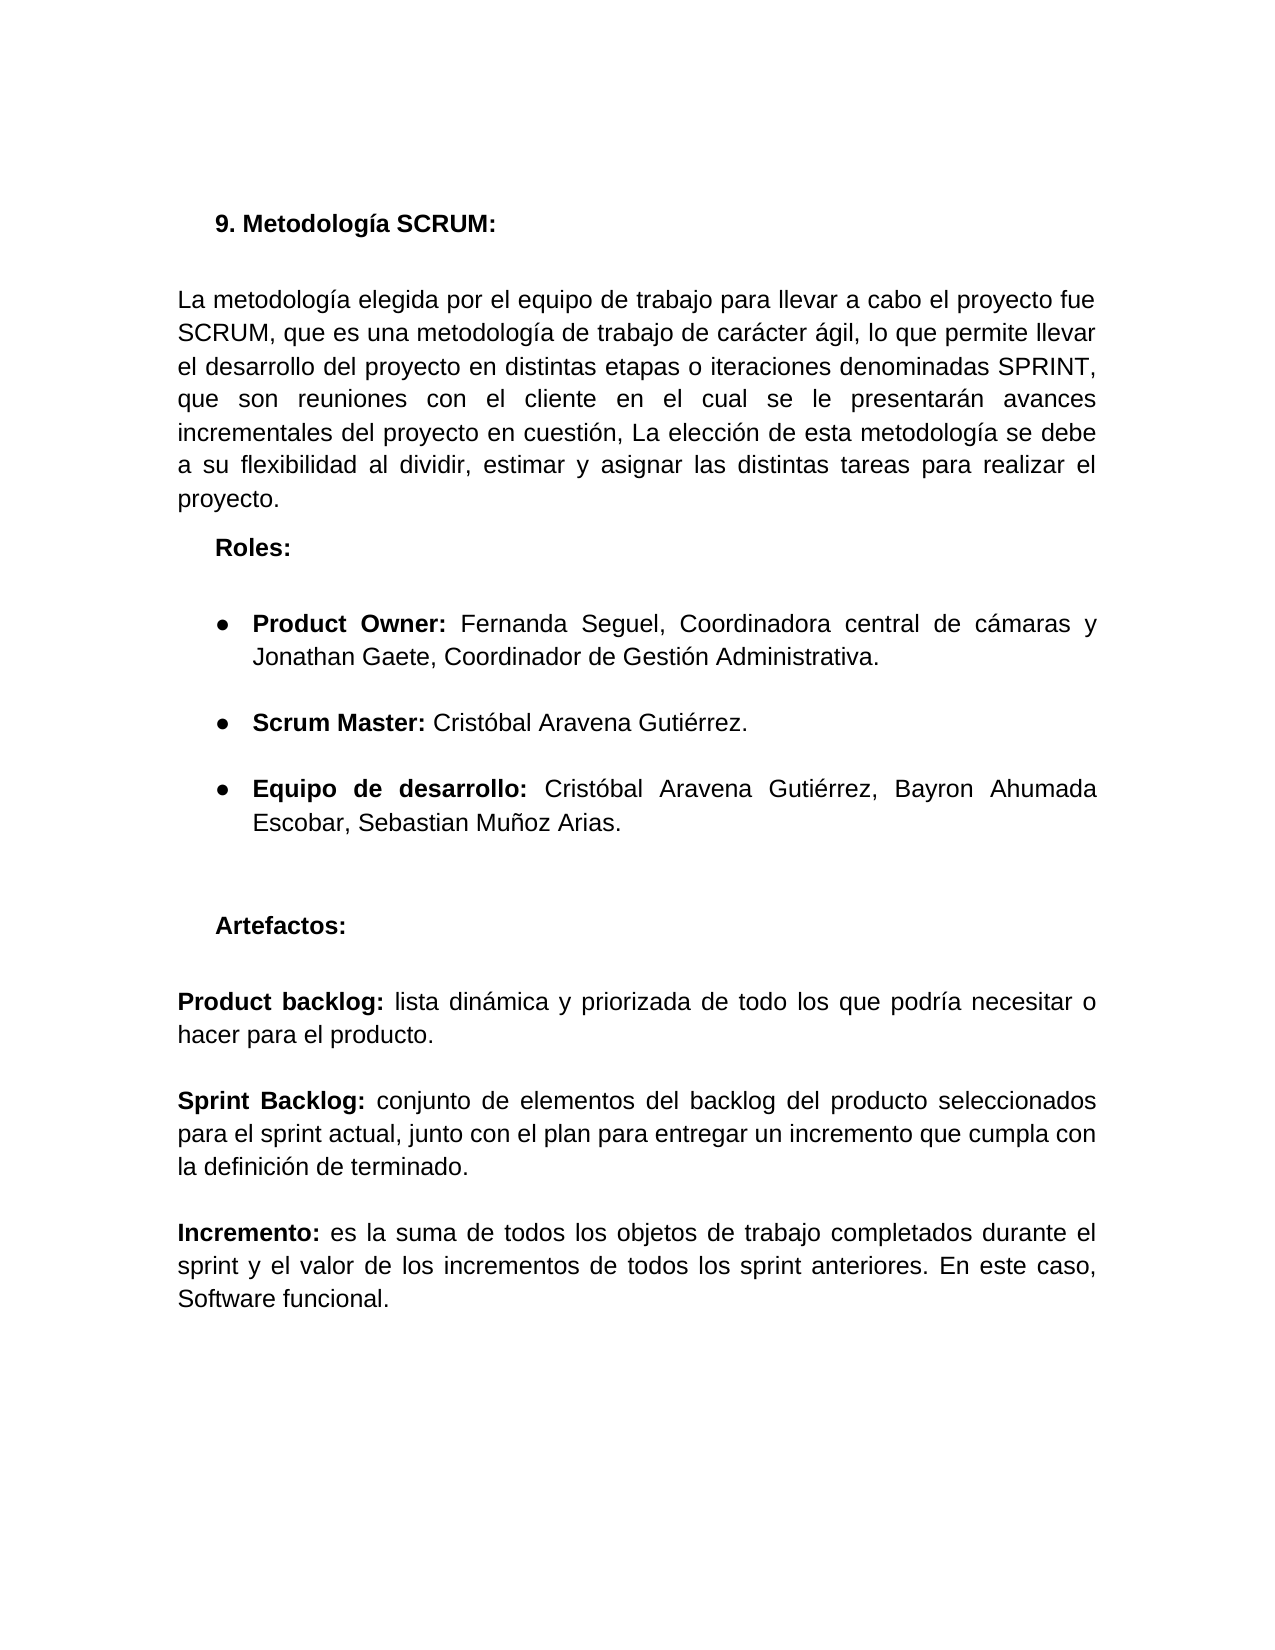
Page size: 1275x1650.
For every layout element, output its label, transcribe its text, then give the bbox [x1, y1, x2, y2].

subtitle 9. Metodología SCRUM: [215, 209, 1098, 238]
list Scrum Master: Cristóbal Aravena Gutiérrez. [215, 708, 1098, 737]
list Equipo de desarrollo: Cristóbal Aravena Gutiérrez, Bayron Ahumada Escobar, Sebastian Muñoz Arias. [215, 774, 1098, 836]
subtitle Roles: [215, 533, 1098, 562]
text La metodología elegida por el equipo de trabajo para llevar a cabo el proyecto fue SCRUM, que es una metodología de trabajo de carácter ágil, lo que permite llevar el desarrollo del proyecto en distintas etapas o iteraciones denominadas SPRINT, que son reuniones con el cliente en el cual se le presentarán avances incrementales del proyecto en cuestión, La elección de esta metodología se debe a su flexibilidad al dividir, estimar y asignar las distintas tareas para realizar el proyecto. [177, 285, 1098, 512]
subtitle Artefactos: [215, 911, 1098, 939]
text Incremento: es la suma de todos los objetos de trabajo completados durante el sprint y el valor de los incrementos de todos los sprint anteriores. En este caso, Software funcional. [177, 1218, 1098, 1313]
list Product Owner: Fernanda Seguel, Coordinadora central de cámaras y Jonathan Gaete, Coordinador de Gestión Administrativa. [215, 609, 1098, 671]
text Sprint Backlog: conjunto de elementos del backlog del producto seleccionados para el sprint actual, junto con el plan para entregar un incremento que cumpla con la definición de terminado. [177, 1086, 1098, 1181]
text Product backlog: lista dinámica y priorizada de todo los que podría necesitar o hacer para el producto. [177, 987, 1098, 1049]
